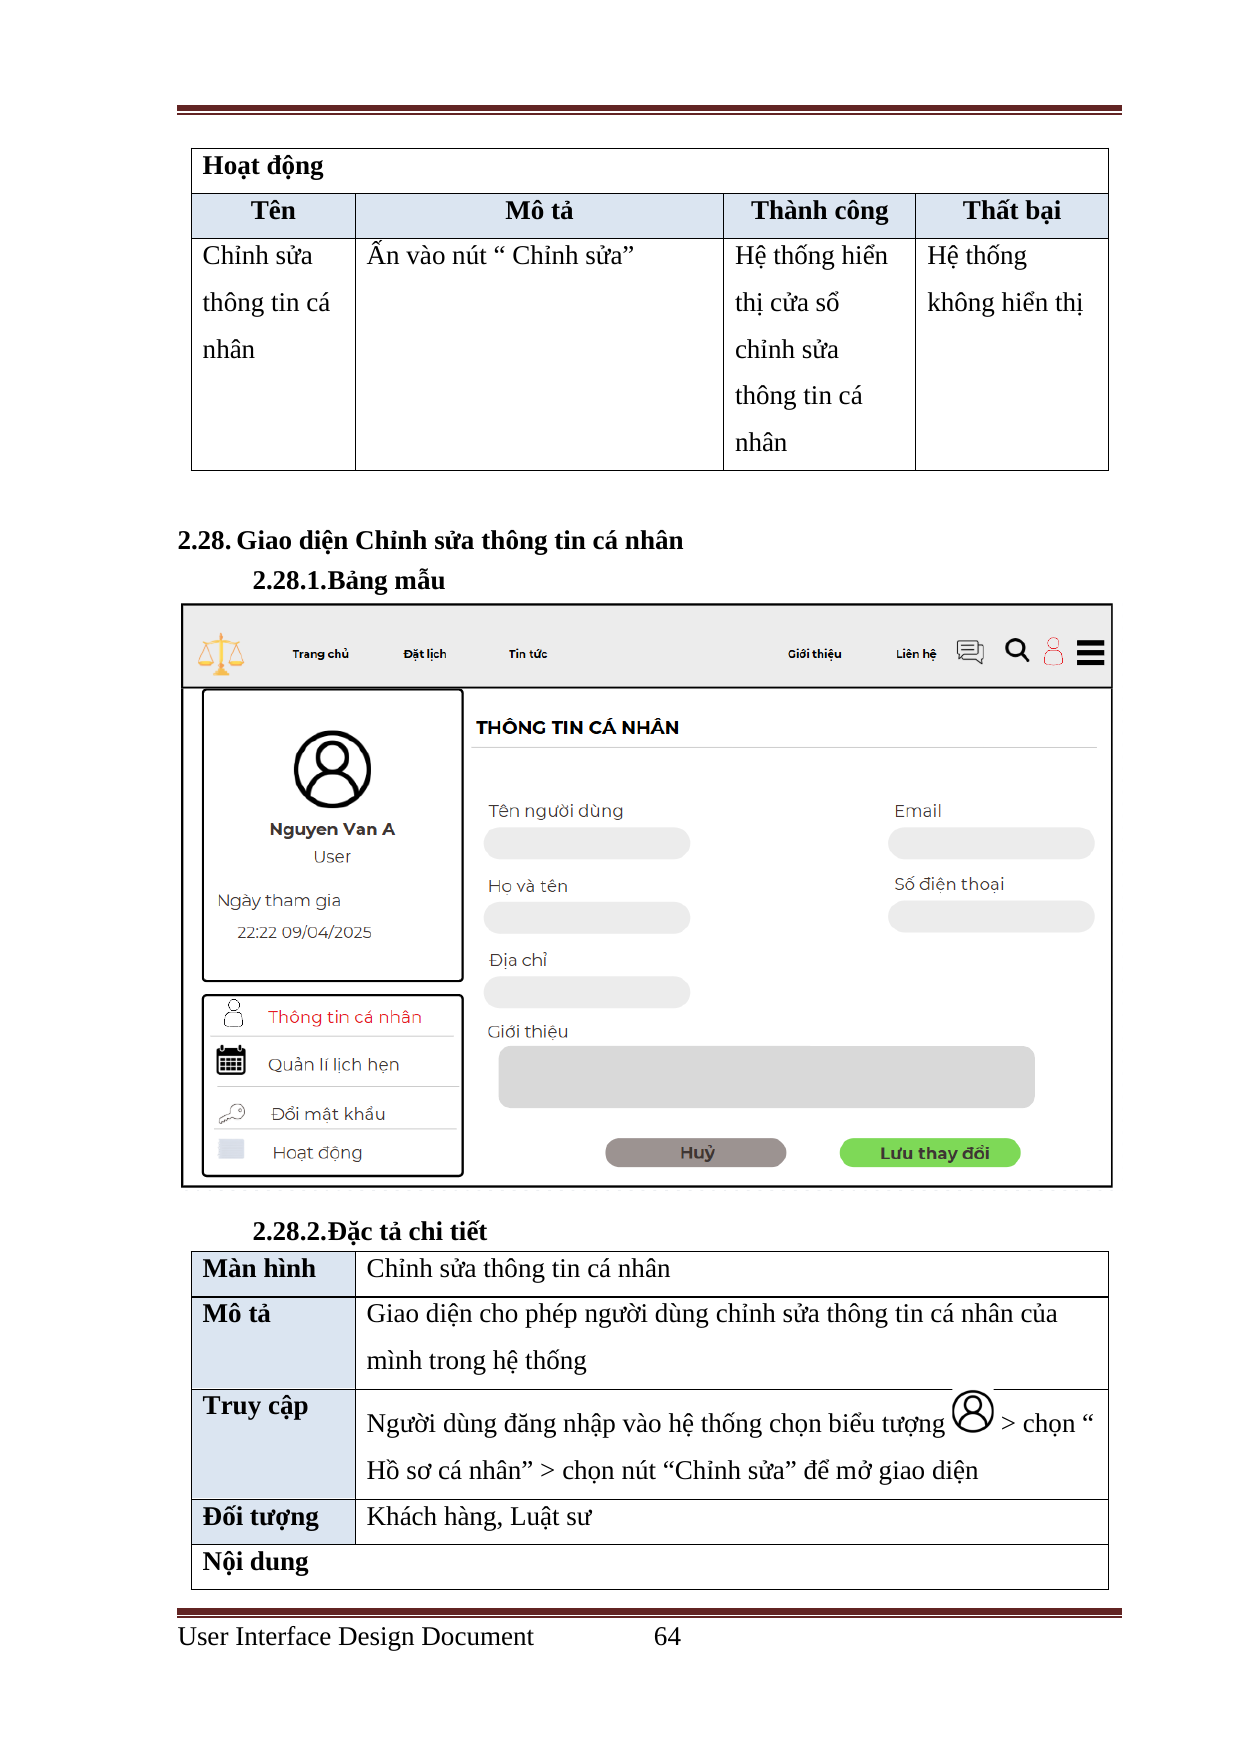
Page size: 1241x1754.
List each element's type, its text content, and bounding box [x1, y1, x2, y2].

table_cell Giao diện cho phép người dùng chỉnh sửa thông tin cá nhân của mình trong hệ thống [356, 1298, 1108, 1388]
table_cell Ấn vào nút “ Chỉnh sửa” [356, 239, 723, 470]
picture [952, 1389, 994, 1433]
table_cell Thành công [724, 194, 915, 238]
subtitle Giao diện Chỉnh sửa thông tin cá nhân [177, 524, 1122, 556]
table_cell Mô tả [192, 1298, 355, 1388]
table_cell Hệ thống không hiển thị [916, 239, 1108, 470]
table_cell Mô tả [356, 194, 723, 238]
table_cell Đối tượng [192, 1500, 355, 1544]
table_cell Người dùng đăng nhập vào hệ thống chọn biểu tượng > chọn “ Hồ sơ cá nhân” > chọn nút “Chỉnh sửa” để mở giao diện [356, 1390, 1108, 1498]
table_cell Tên [192, 194, 355, 238]
table_header Chỉnh sửa thông tin cá nhân [356, 1252, 1108, 1296]
table_cell Thất bại [916, 194, 1108, 238]
subtitle Đặc tả chi tiết [252, 1215, 1122, 1247]
table_cell Nội dung [192, 1545, 1108, 1589]
table_cell Khách hàng, Luật sư [356, 1500, 1108, 1544]
subtitle Bảng mẫu [252, 564, 1122, 595]
table_header Màn hình [192, 1252, 355, 1296]
picture [177, 600, 1123, 1191]
table_cell Truy cập [192, 1390, 355, 1498]
table_cell Hoạt động [192, 149, 1108, 193]
table_cell Chỉnh sửa thông tin cá nhân [192, 239, 355, 470]
table_cell Hệ thống hiển thị cửa sổ chỉnh sửa thông tin cá nhân [724, 239, 915, 470]
